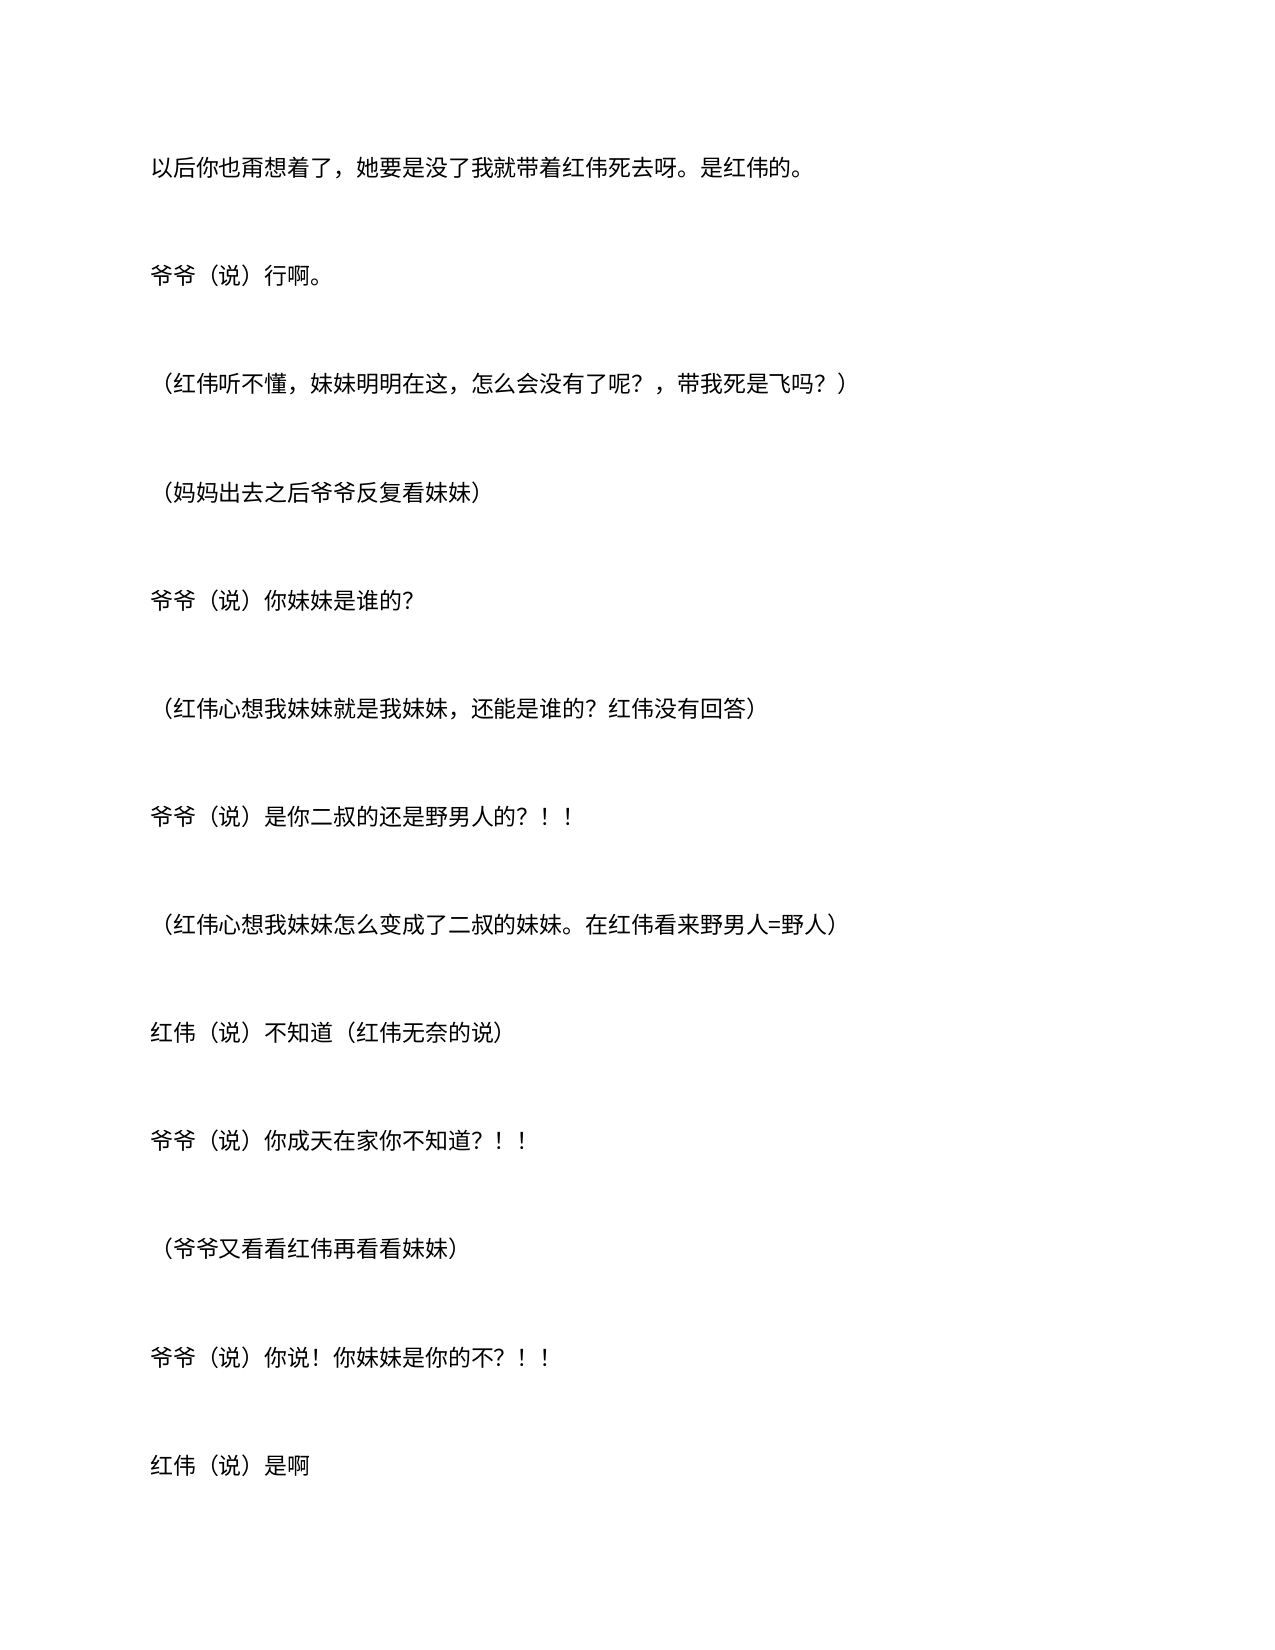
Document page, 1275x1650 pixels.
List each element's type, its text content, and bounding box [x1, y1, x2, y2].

text 以后你也甭想着了，她要是没了我就带着红伟死去呀。是红伟的。 [150, 150, 1125, 183]
text （红伟心想我妹妹就是我妹妹，还能是谁的？红伟没有回答） [150, 691, 1125, 724]
text 红伟（说）是啊 [150, 1447, 1125, 1481]
text 红伟（说）不知道（红伟无奈的说） [150, 1015, 1125, 1048]
text （红伟心想我妹妹怎么变成了二叔的妹妹。在红伟看来野男人=野人） [150, 907, 1125, 940]
text 爷爷（说）你说！你妹妹是你的不？！！ [150, 1339, 1125, 1373]
text （红伟听不懂，妹妹明明在这，怎么会没有了呢？，带我死是飞吗？） [150, 366, 1125, 399]
text 爷爷（说）你妹妹是谁的？ [150, 582, 1125, 616]
text （妈妈出去之后爷爷反复看妹妹） [150, 474, 1125, 508]
text 爷爷（说）行啊。 [150, 258, 1125, 291]
text 爷爷（说）是你二叔的还是野男人的？！！ [150, 799, 1125, 832]
text （爷爷又看看红伟再看看妹妹） [150, 1231, 1125, 1264]
text 爷爷（说）你成天在家你不知道？！！ [150, 1123, 1125, 1156]
